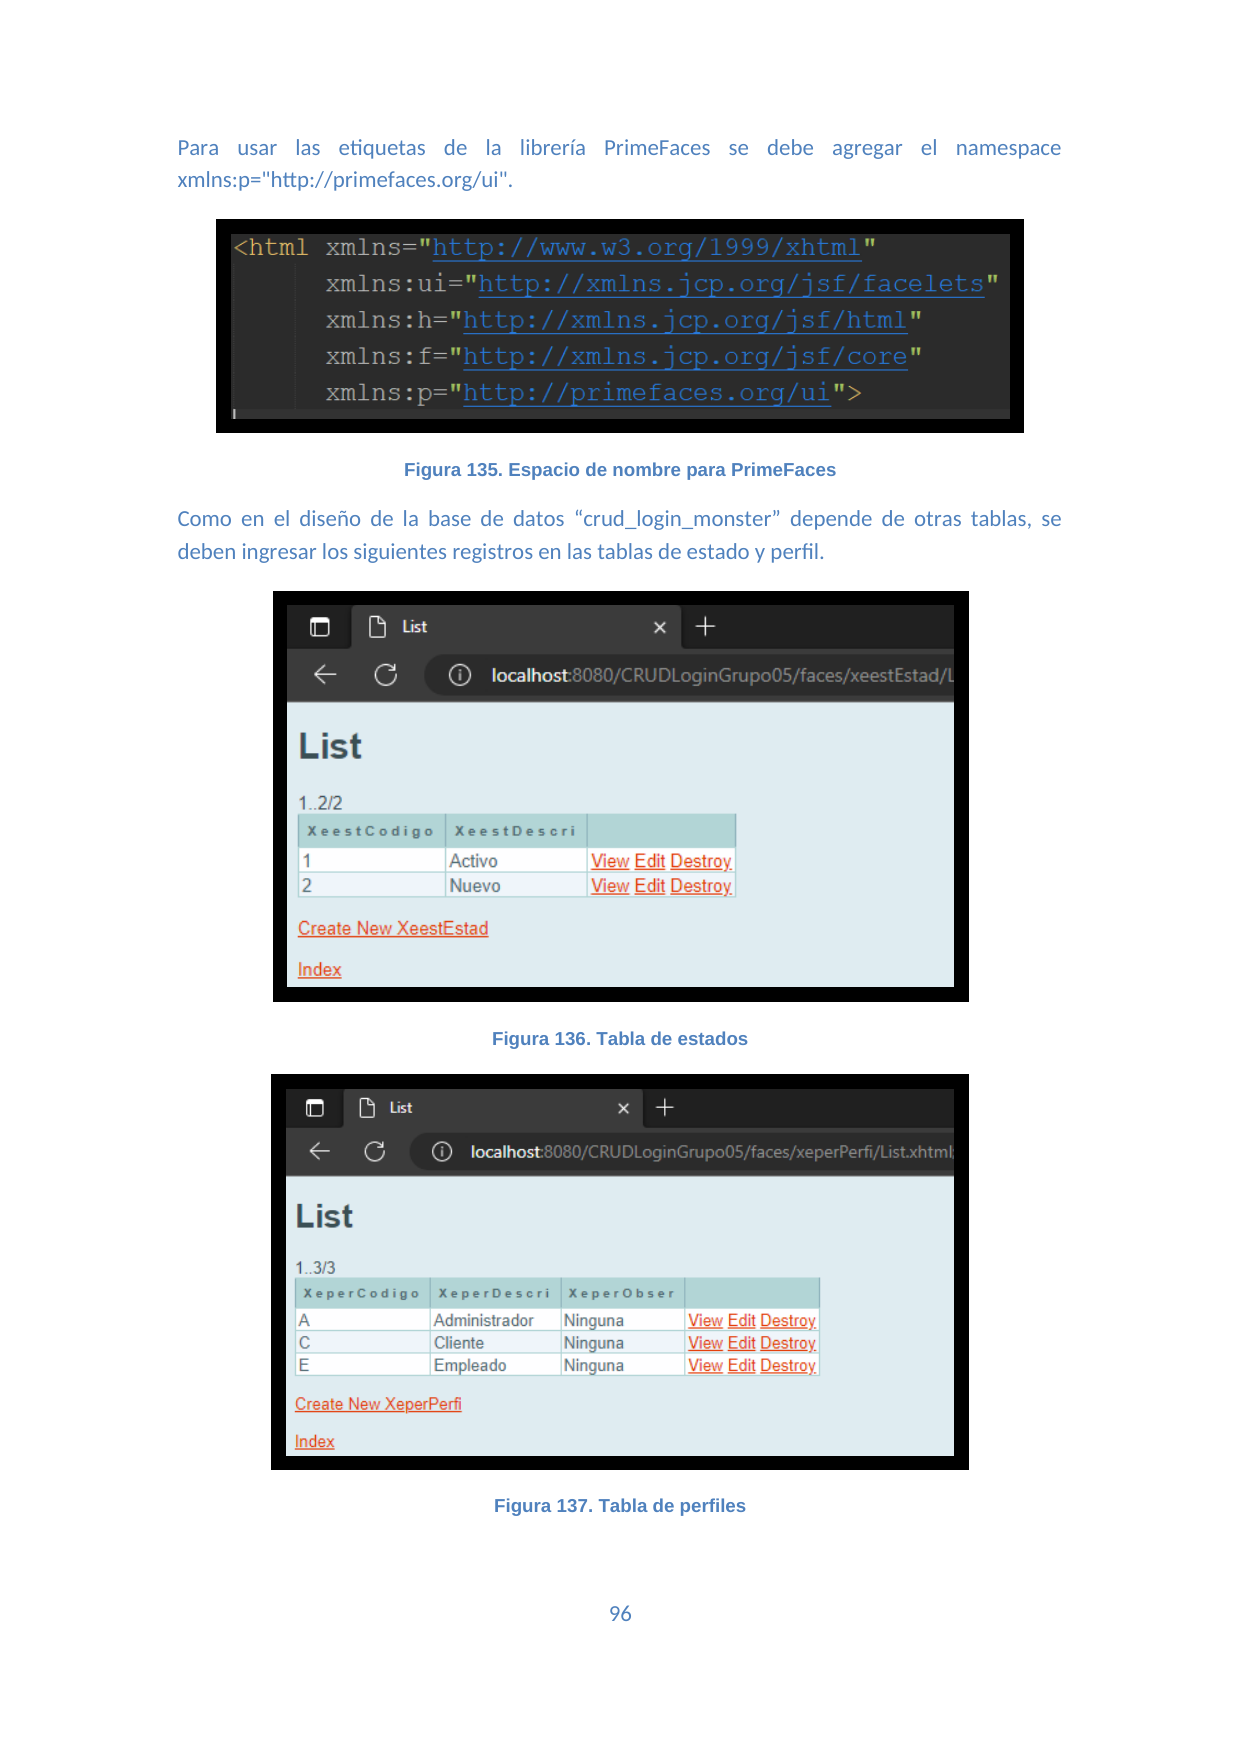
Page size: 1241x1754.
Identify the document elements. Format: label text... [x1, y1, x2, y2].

picture [286, 1089, 954, 1456]
text Para usar las etiquetas de la librería PrimeFaces se debe agregar el namespace xmlns:p="http://primefaces.org/ui". [177, 133, 1063, 193]
picture [231, 234, 1010, 419]
picture [287, 605, 954, 987]
text Como en el diseño de la base de datos “crud_login_monster” depende de otras tablas, se deben ingresar los siguientes registros en las tablas de estado y perfil. [177, 504, 1063, 565]
